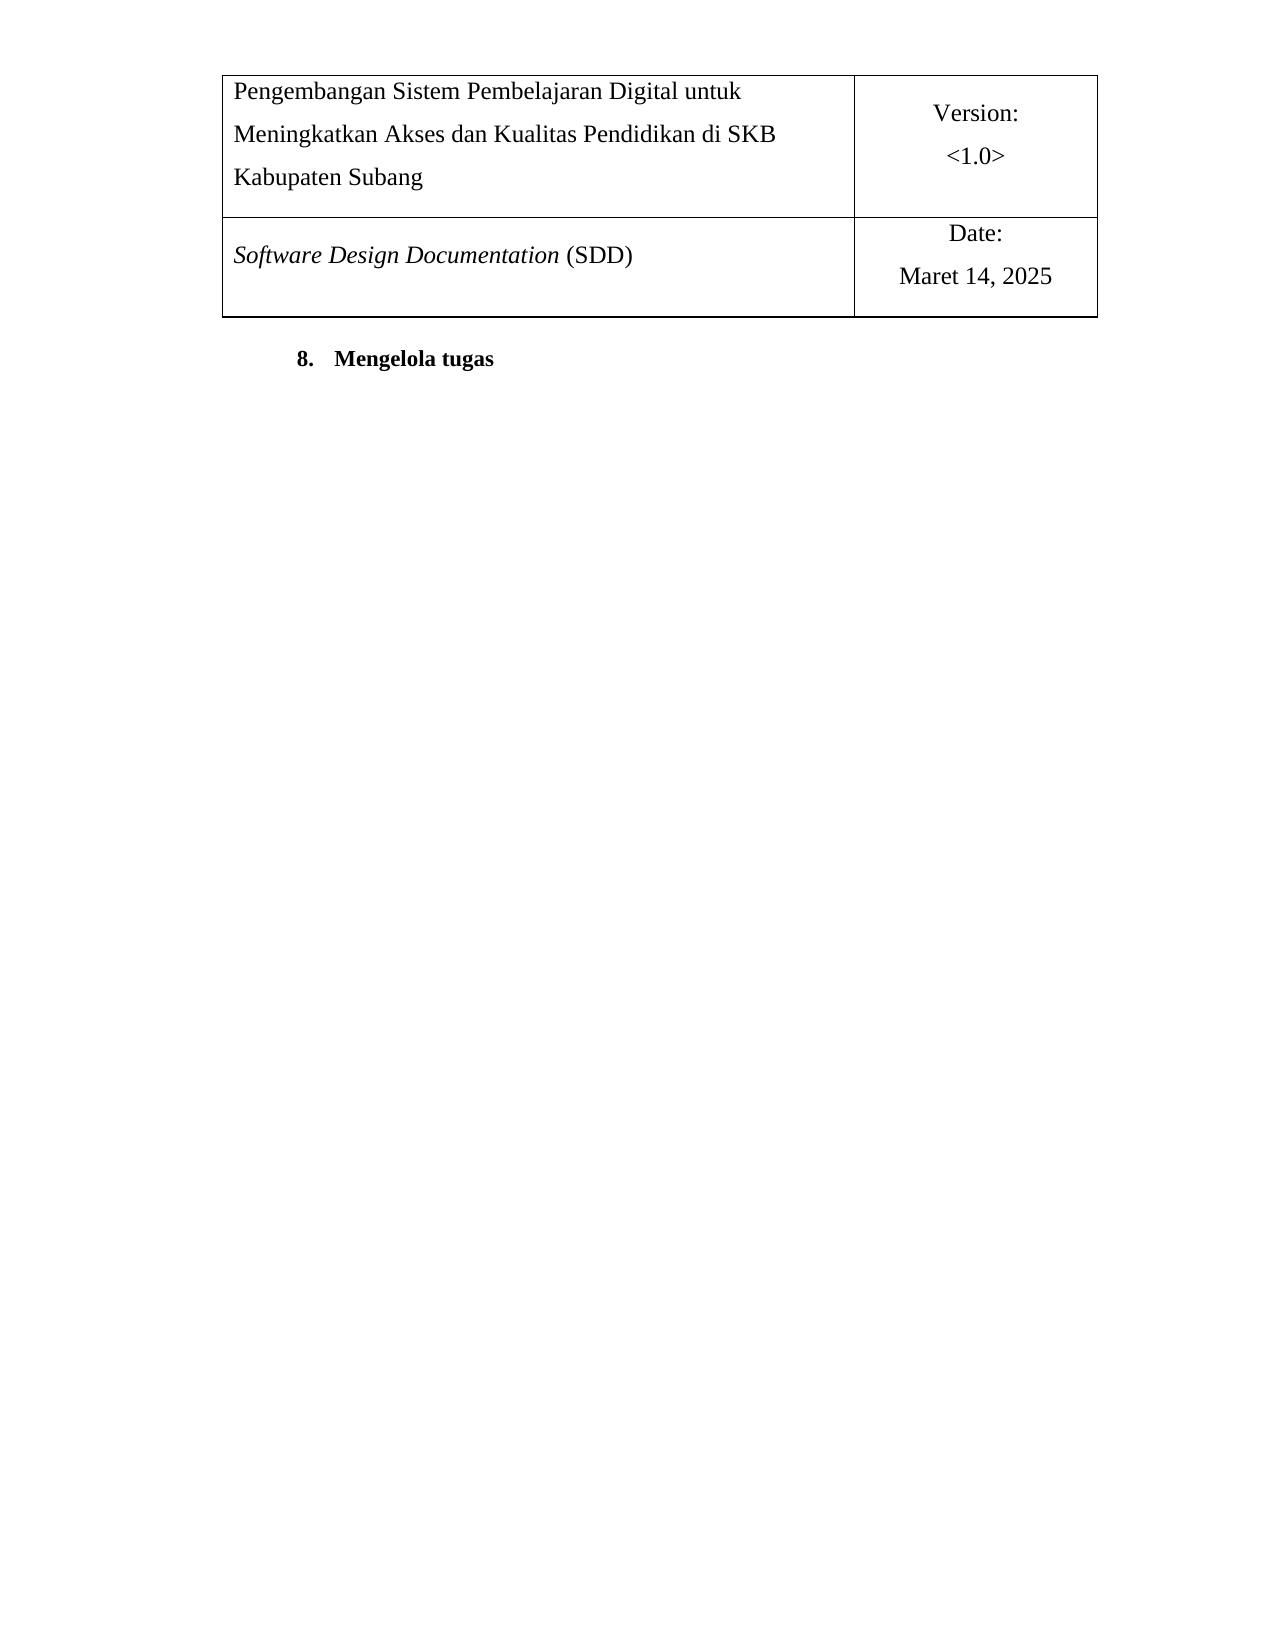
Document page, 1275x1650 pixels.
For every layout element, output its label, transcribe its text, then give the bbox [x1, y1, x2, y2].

list Mengelola tugas [297, 346, 1098, 372]
